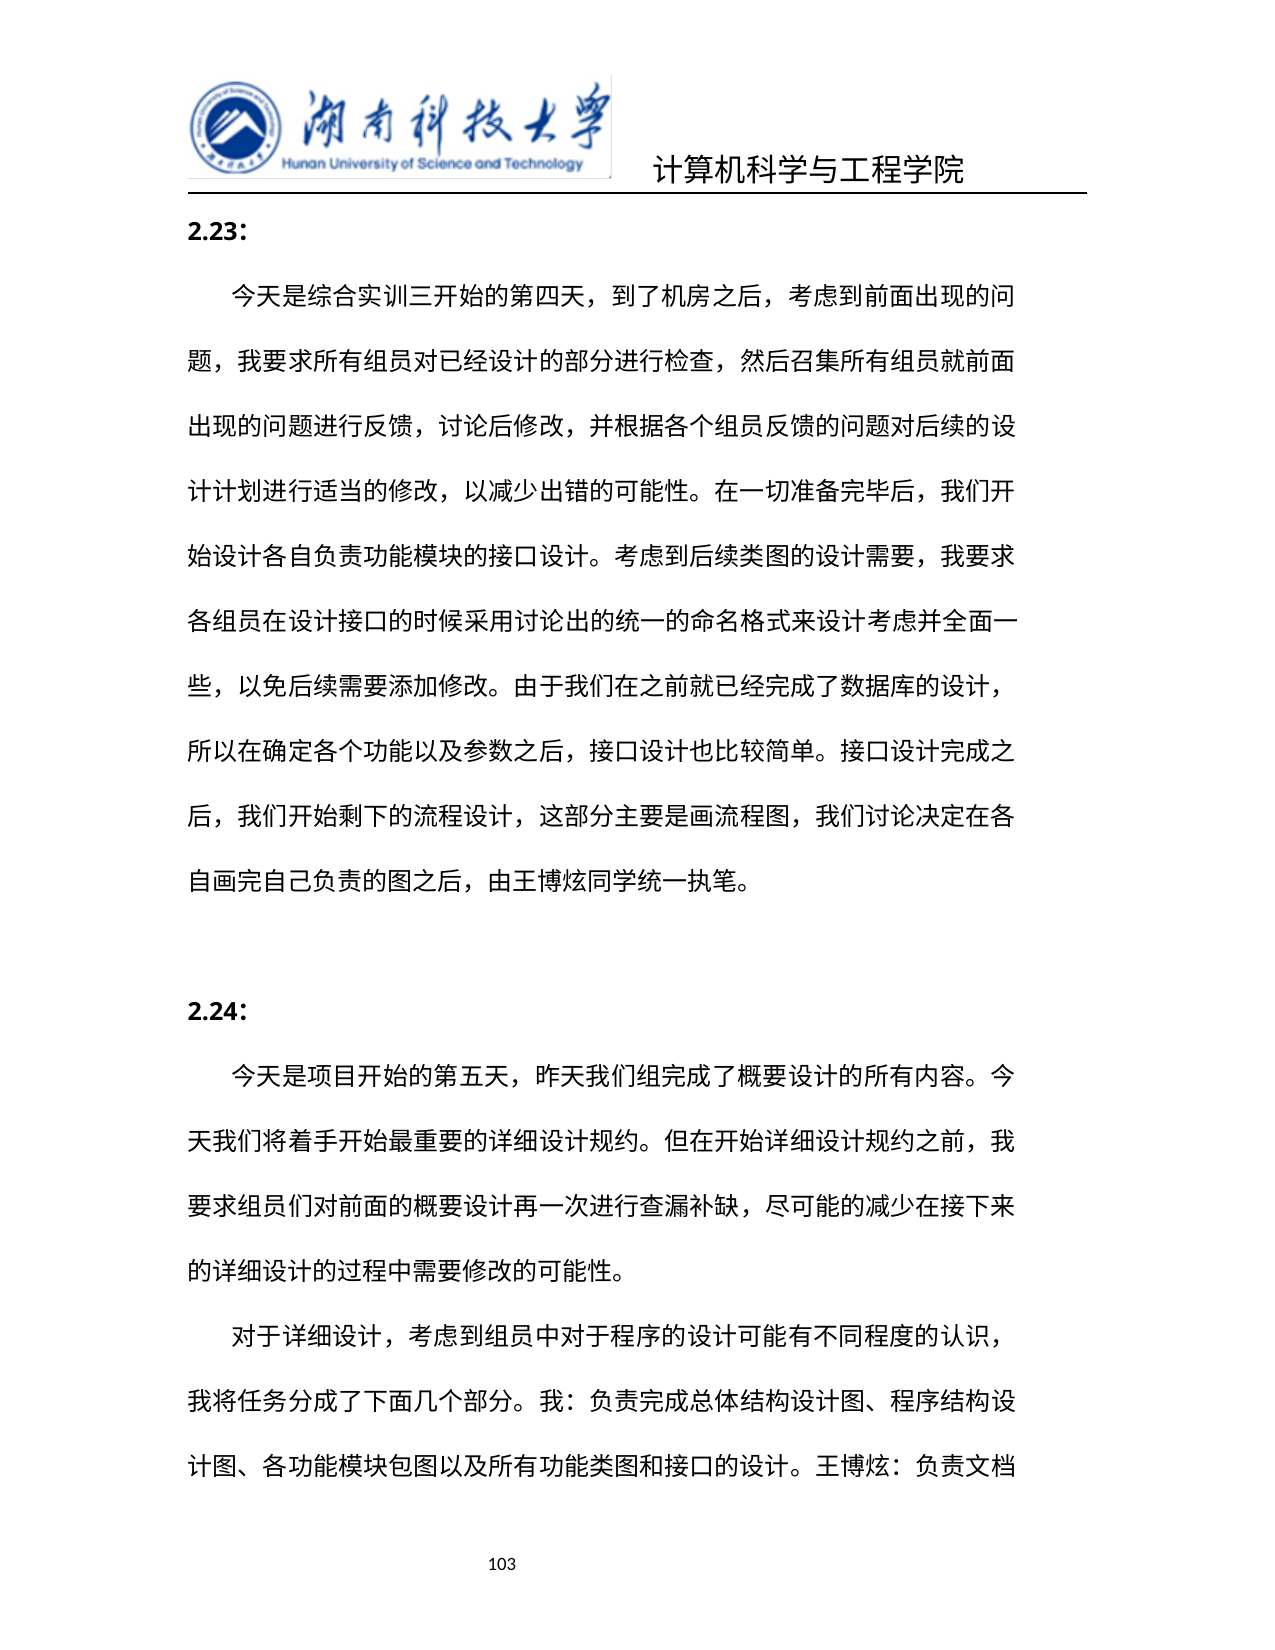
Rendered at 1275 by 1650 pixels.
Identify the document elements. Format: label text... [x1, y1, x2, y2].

text 2.23： [187, 197, 1018, 262]
text 今天是综合实训三开始的第四天，到了机房之后，考虑到前面出现的问题，我要求所有组员对已经设计的部分进行检查，然后召集所有组员就前面出现的问题进行反馈，讨论后修改，并根据各个组员反馈的问题对后续的设计计划进行适当的修改，以减少出错的可能性。在一切准备完毕后，我们开始设计各自负责功能模块的接口设计。考虑到后续类图的设计需要，我要求各组员在设计接口的时候采用讨论出的统一的命名格式来设计考虑并全面一些，以免后续需要添加修改。由于我们在之前就已经完成了数据库的设计，所以在确定各个功能以及参数之后，接口设计也比较简单。接口设计完成之后，我们开始剩下的流程设计，这部分主要是画流程图，我们讨论决定在各自画完自己负责的图之后，由王博炫同学统一执笔。 [187, 262, 1018, 912]
text 今天是项目开始的第五天，昨天我们组完成了概要设计的所有内容。今天我们将着手开始最重要的详细设计规约。但在开始详细设计规约之前，我要求组员们对前面的概要设计再一次进行查漏补缺，尽可能的减少在接下来的详细设计的过程中需要修改的可能性。 [187, 1042, 1018, 1302]
text 2.24： [187, 977, 1018, 1042]
picture [187, 75, 613, 182]
